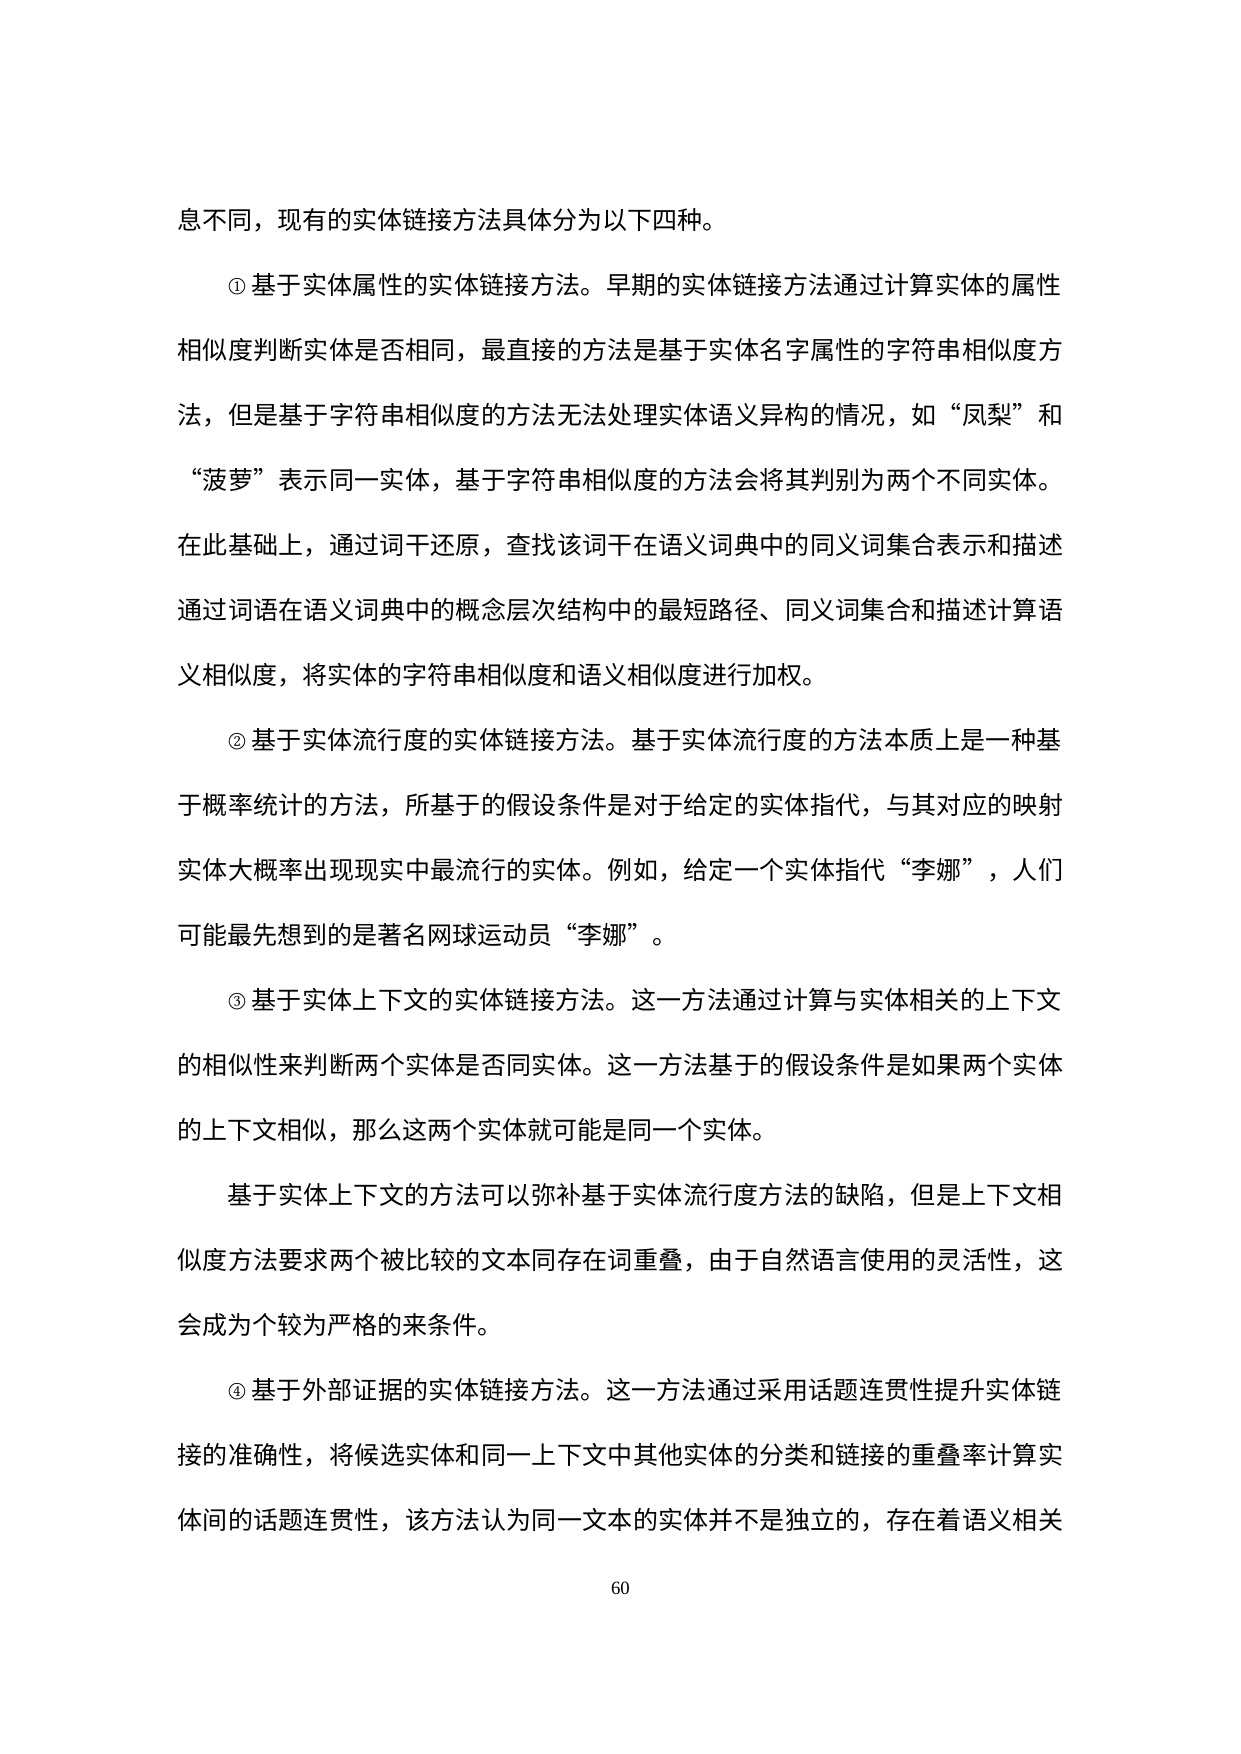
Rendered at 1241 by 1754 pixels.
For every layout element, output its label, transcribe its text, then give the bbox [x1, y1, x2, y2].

text ①基于实体属性的实体链接方法。早期的实体链接方法通过计算实体的属性相似度判断实体是否相同，最直接的方法是基于实体名字属性的字符串相似度方法，但是基于字符串相似度的方法无法处理实体语义异构的情况，如“凤梨”和“菠萝”表示同一实体，基于字符串相似度的方法会将其判别为两个不同实体。在此基础上，通过词干还原，查找该词干在语义词典中的同义词集合表示和描述，通过词语在语义词典中的概念层次结构中的最短路径、同义词集合和描述计算语义相似度，将实体的字符串相似度和语义相似度进行加权。 [177, 251, 1063, 706]
text ③基于实体上下文的实体链接方法。这一方法通过计算与实体相关的上下文的相似性来判断两个实体是否同实体。这一方法基于的假设条件是如果两个实体的上下文相似，那么这两个实体就可能是同一个实体。 [177, 966, 1063, 1161]
text 基于实体上下文的方法可以弥补基于实体流行度方法的缺陷，但是上下文相似度方法要求两个被比较的文本同存在词重叠，由于自然语言使用的灵活性，这会成为个较为严格的来条件。 [177, 1161, 1063, 1356]
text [177, 1356, 1063, 1551]
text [177, 186, 1063, 251]
text ②基于实体流行度的实体链接方法。基于实体流行度的方法本质上是一种基于概率统计的方法，所基于的假设条件是对于给定的实体指代，与其对应的映射实体大概率出现现实中最流行的实体。例如，给定一个实体指代“李娜”，人们可能最先想到的是著名网球运动员“李娜”。 [177, 706, 1063, 966]
